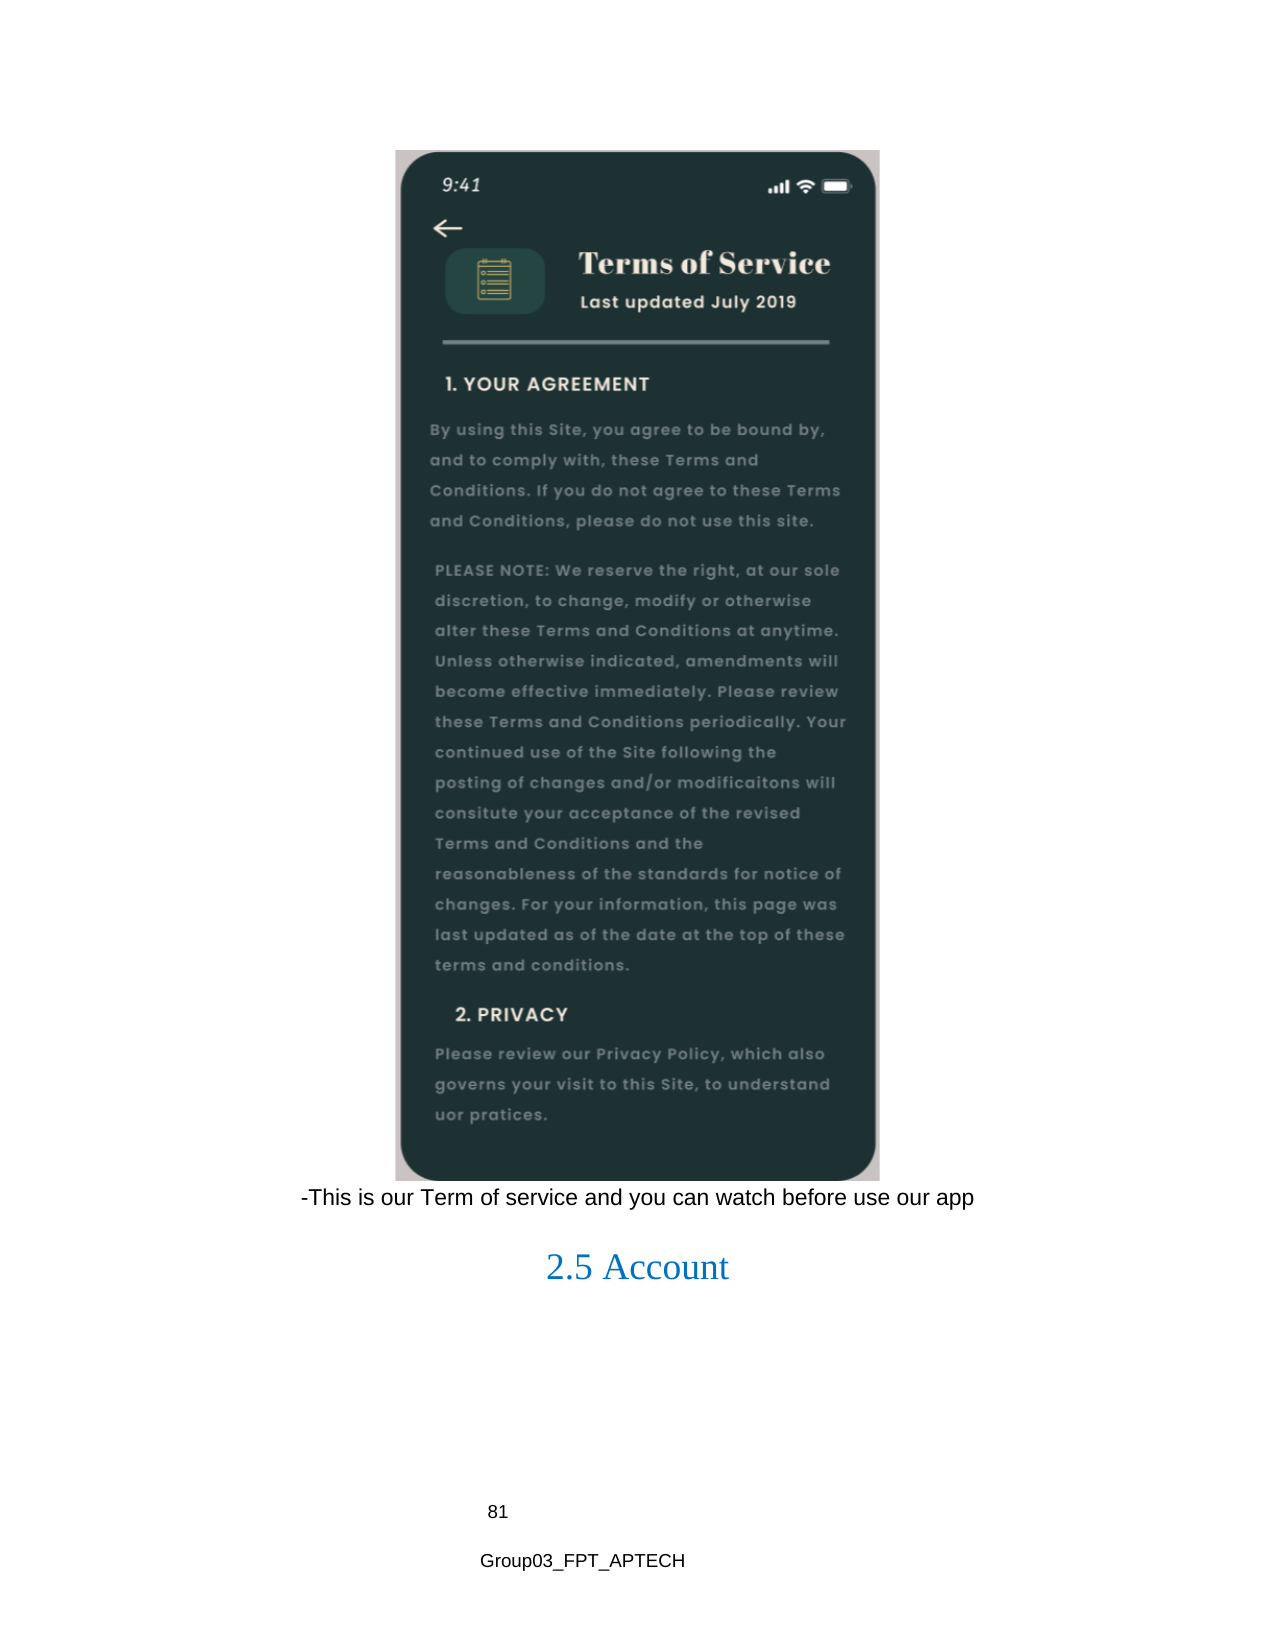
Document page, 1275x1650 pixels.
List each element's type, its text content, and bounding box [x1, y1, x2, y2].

text -This is our Term of service and you can watch before use our app [150, 1184, 1125, 1210]
picture [395, 150, 880, 1181]
text 2.5 Account [150, 1244, 1125, 1288]
